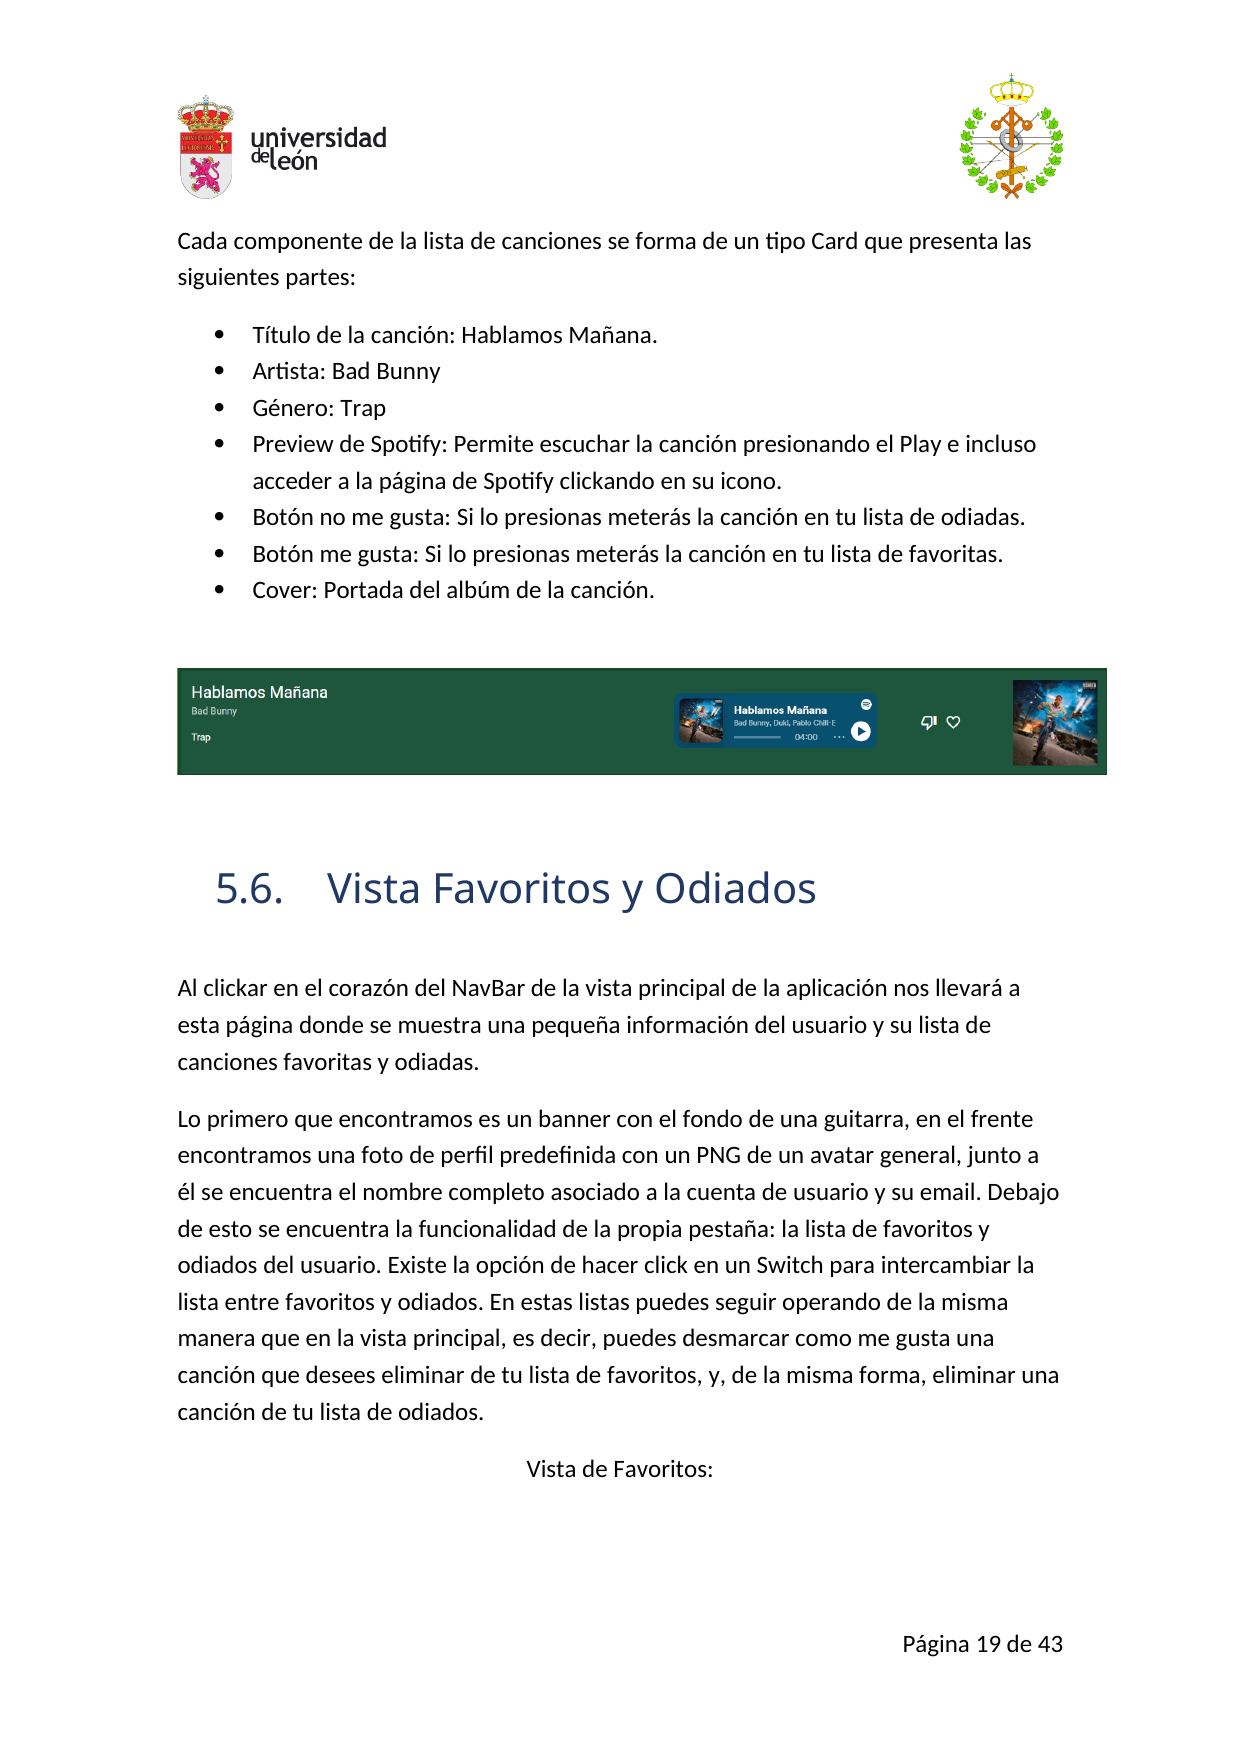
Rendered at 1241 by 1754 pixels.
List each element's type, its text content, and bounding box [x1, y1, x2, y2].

text Vista de Favoritos: [177, 1453, 1063, 1483]
list Género: Trap [215, 392, 1063, 422]
subtitle Vista Favoritos y Odiados [215, 858, 1063, 915]
list Cover: Portada del albúm de la canción. [215, 575, 1063, 605]
list Preview de Spotify: Permite escuchar la canción presionando el Play e incluso acceder a la página de Spotify clickando en su icono. [215, 428, 1063, 496]
picture [959, 73, 1063, 199]
text Cada componente de la lista de canciones se forma de un tipo Card que presenta las siguientes partes: [177, 225, 1063, 292]
list Botón me gusta: Si lo presionas meterás la canción en tu lista de favoritas. [215, 538, 1063, 569]
text Al clickar en el corazón del NavBar de la vista principal de la aplicación nos llevará a esta página donde se muestra una pequeña información del usuario y su lista de canciones favoritas y odiadas. [177, 973, 1063, 1076]
picture [177, 668, 1107, 775]
list Botón no me gusta: Si lo presionas meterás la canción en tu lista de odiadas. [215, 502, 1063, 532]
picture [177, 95, 386, 199]
text Lo primero que encontramos es un banner con el fondo de una guitarra, en el frente encontramos una foto de perfil predefinida con un PNG de un avatar general, junto a él se encuentra el nombre completo asociado a la cuenta de usuario y su email. Debajo de esto se encuentra la funcionalidad de la propia pestaña: la lista de favoritos y odiados del usuario. Existe la opción de hacer click en un Switch para intercambiar la lista entre favoritos y odiados. En estas listas puedes seguir operando de la misma manera que en la vista principal, es decir, puedes desmarcar como me gusta una canción que desees eliminar de tu lista de favoritos, y, de la misma forma, eliminar una canción de tu lista de odiados. [177, 1103, 1063, 1426]
list Título de la canción: Hablamos Mañana. [215, 319, 1063, 349]
list Artista: Bad Bunny [215, 355, 1063, 386]
